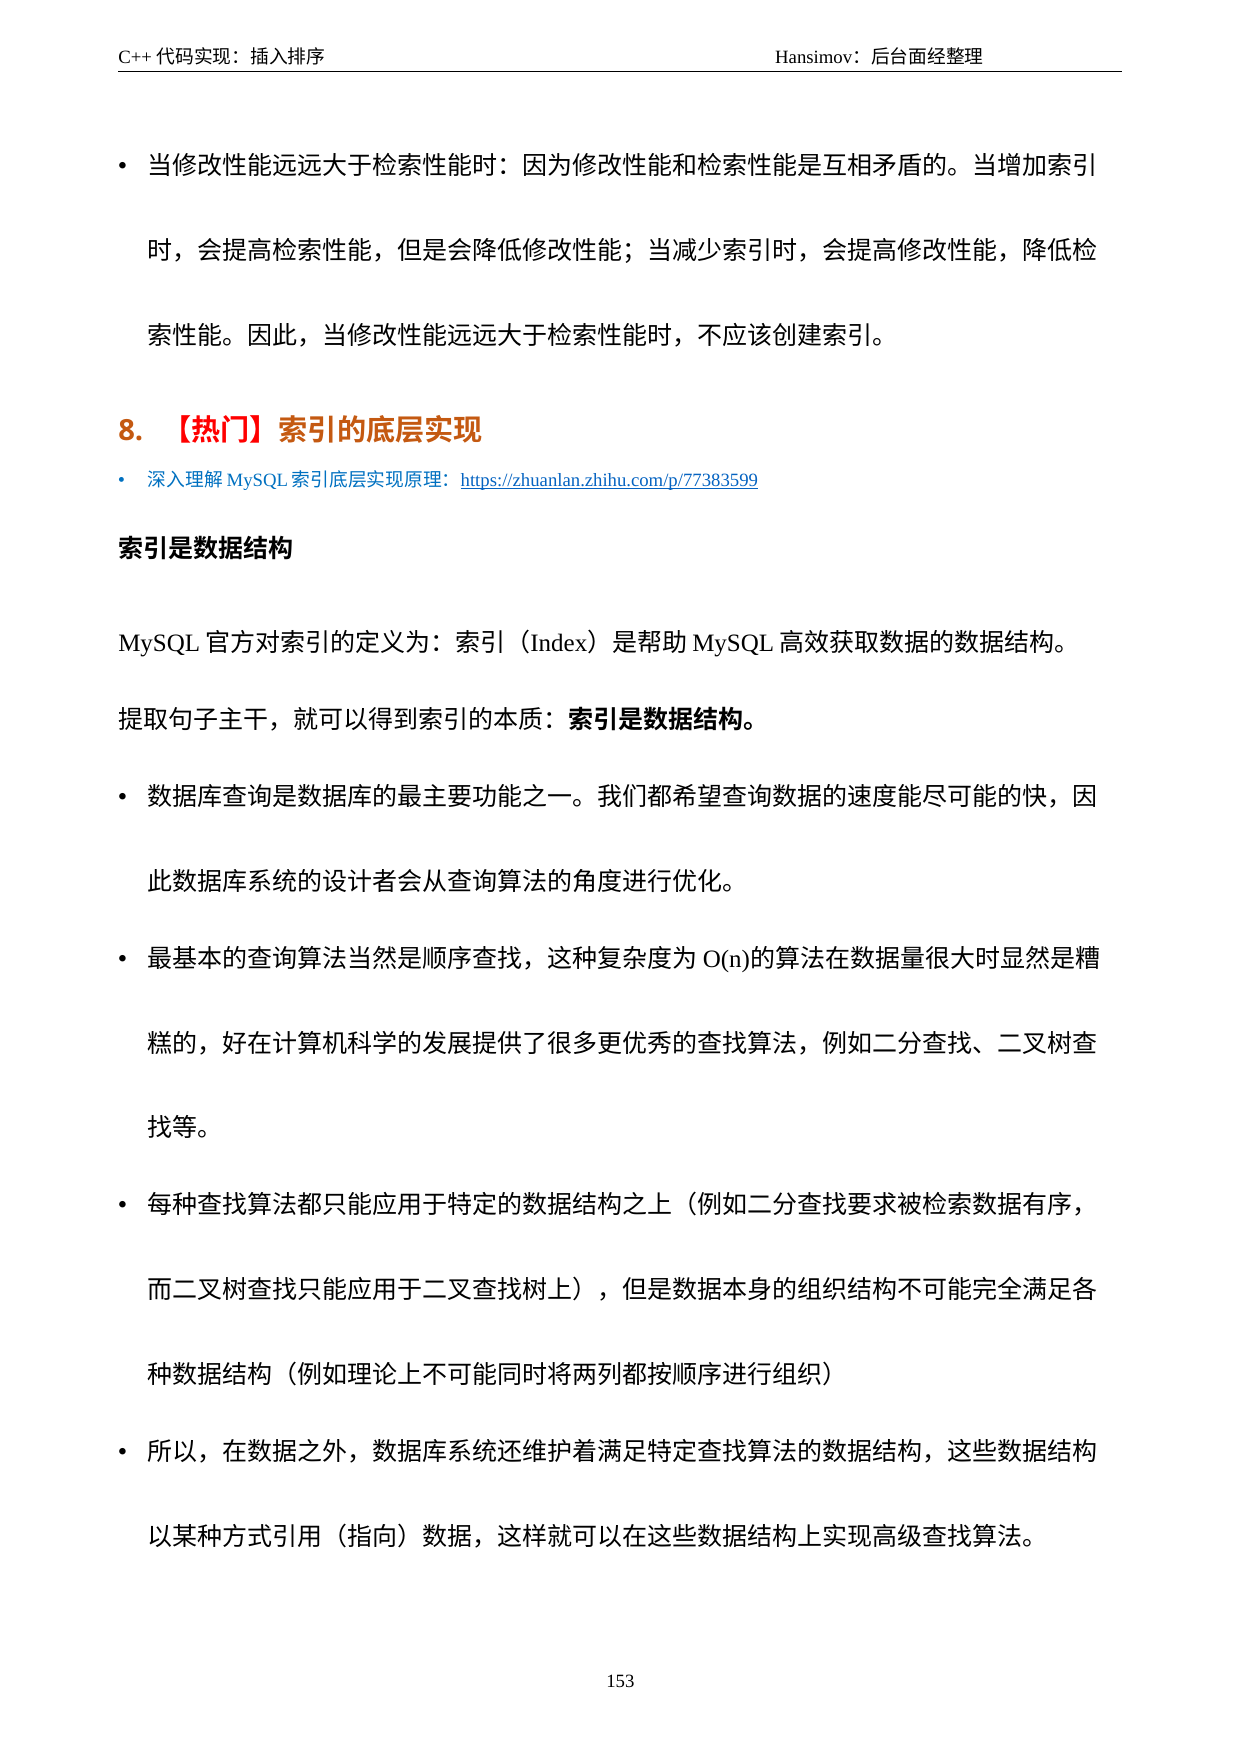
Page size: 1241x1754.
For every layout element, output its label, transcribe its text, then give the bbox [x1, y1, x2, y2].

text MySQL官方对索引的定义为：索引（Index）是帮助MySQL高效获取数据的数据结构。 [118, 606, 1122, 674]
text 深入理解MySQL索引底层实现原理：https://zhuanlan.zhihu.com/p/77383599 [118, 462, 1122, 496]
subtitle 【热门】索引的底层实现 [118, 394, 1097, 462]
text 最基本的查询算法当然是顺序查找，这种复杂度为O(n)的算法在数据量很大时显然是糟糕的，好在计算机科学的发展提供了很多更优秀的查找算法，例如二分查找、二叉树查找等。 [118, 922, 1122, 1160]
text 每种查找算法都只能应用于特定的数据结构之上（例如二分查找要求被检索数据有序，而二叉树查找只能应用于二叉查找树上），但是数据本身的组织结构不可能完全满足各种数据结构（例如理论上不可能同时将两列都按顺序进行组织） [118, 1169, 1122, 1407]
subtitle 索引是数据结构 [118, 512, 1097, 580]
text 提取句子主干，就可以得到索引的本质：索引是数据结构。 [118, 683, 1122, 751]
text 所以，在数据之外，数据库系统还维护着满足特定查找算法的数据结构，这些数据结构以某种方式引用（指向）数据，这样就可以在这些数据结构上实现高级查找算法。 [118, 1416, 1122, 1569]
text 当修改性能远远大于检索性能时：因为修改性能和检索性能是互相矛盾的。当增加索引时，会提高检索性能，但是会降低修改性能；当减少索引时，会提高修改性能，降低检索性能。因此，当修改性能远远大于检索性能时，不应该创建索引。 [118, 130, 1122, 368]
text 数据库查询是数据库的最主要功能之一。我们都希望查询数据的速度能尽可能的快，因此数据库系统的设计者会从查询算法的角度进行优化。 [118, 760, 1122, 913]
